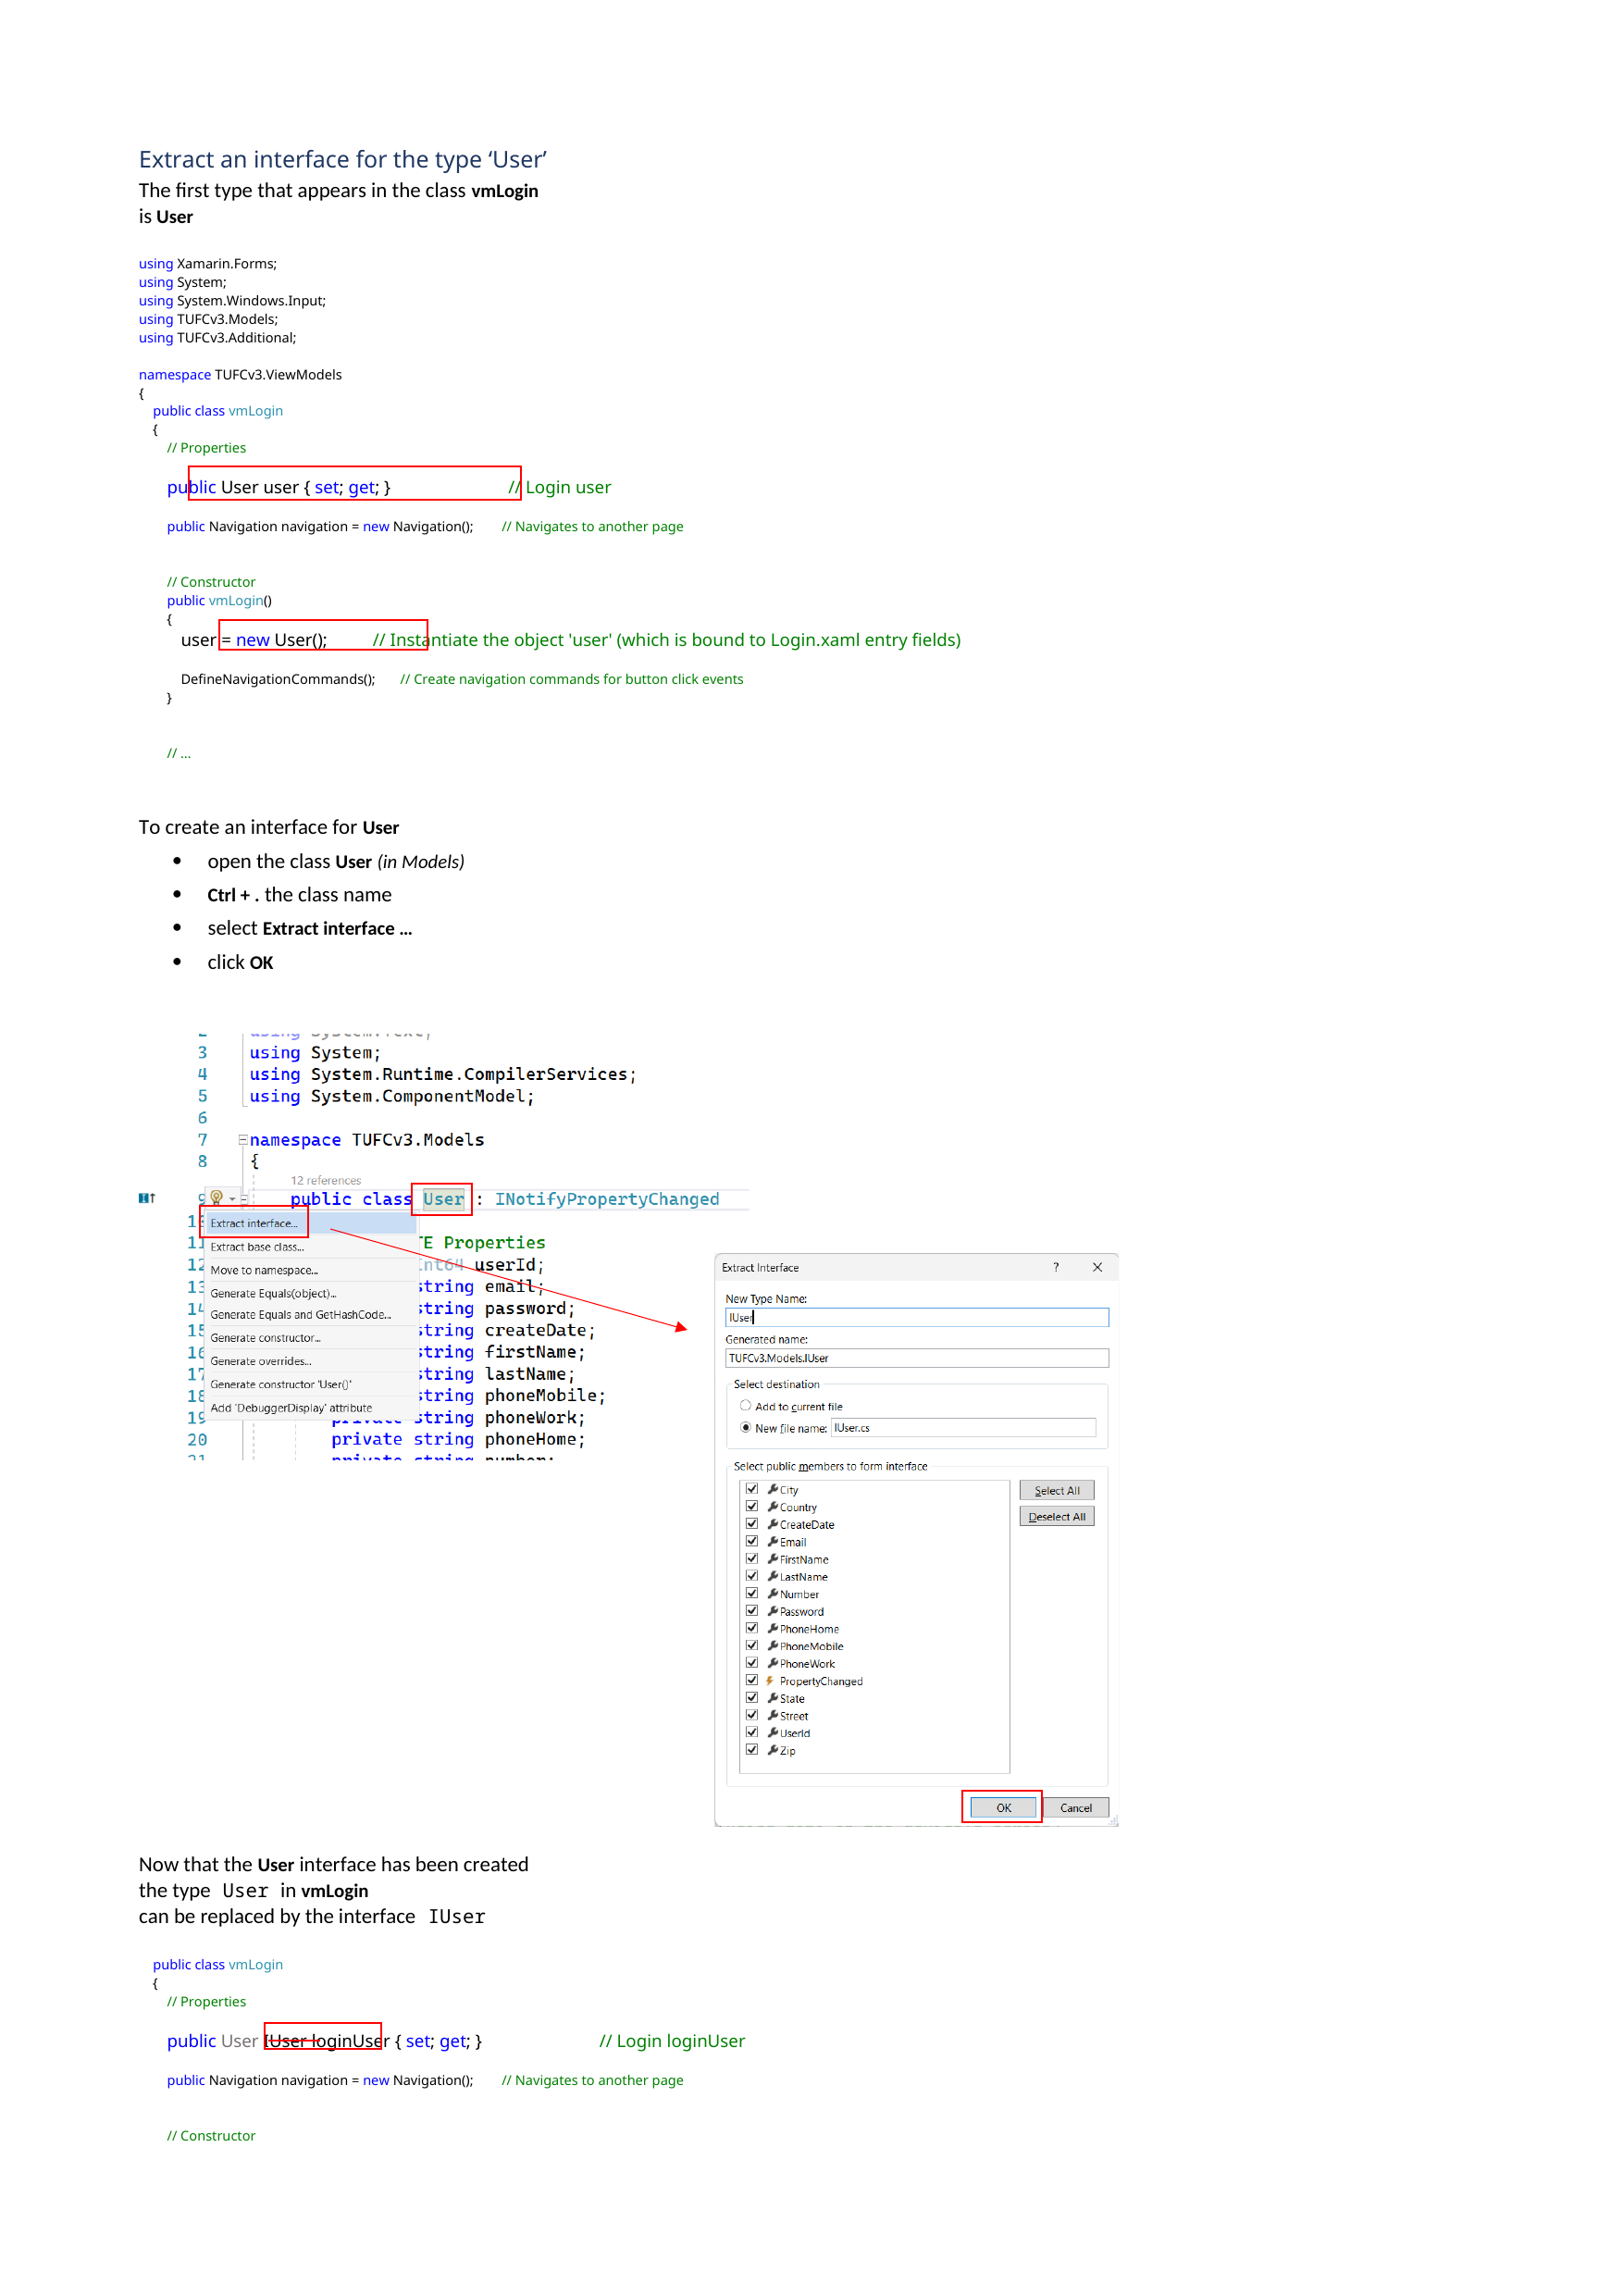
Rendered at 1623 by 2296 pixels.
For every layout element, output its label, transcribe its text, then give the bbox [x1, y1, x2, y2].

text public User user { set; get; } // Login user [522, 476, 1484, 499]
text // Constructor [139, 2126, 1484, 2144]
text public Navigation navigation = new Navigation(); // Navigates to another page [139, 2071, 1484, 2090]
text the type User in vmLogin [139, 1877, 1484, 1903]
text using Xamarin.Forms; [139, 254, 1484, 273]
text public User IUser loginUser { set; get; } // Login loginUser [139, 2029, 1484, 2053]
text { [139, 1974, 1484, 1992]
text { [139, 610, 1484, 627]
text DefineNavigationCommands(); // Create navigation commands for button click events [139, 670, 1484, 689]
text // Properties [139, 439, 1484, 457]
text } [139, 689, 1484, 707]
list open the class User (in Models) [173, 848, 1484, 874]
text using TUFCv3.Additional; [139, 328, 1484, 346]
text To create an interface for User [139, 813, 1484, 839]
text The first type that appears in the class vmLogin [139, 177, 1484, 203]
list click OK [173, 949, 1484, 974]
text public User user { set; get; } // Login user [190, 476, 520, 499]
text { [139, 383, 1484, 402]
list Ctrl + . the class name [173, 881, 1484, 907]
picture [139, 1034, 1120, 1827]
text // … [139, 743, 1484, 762]
text public class vmLogin [139, 402, 1484, 420]
text is User [139, 203, 1484, 229]
text namespace TUFCv3.ViewModels [139, 365, 1484, 383]
text public Navigation navigation = new Navigation(); // Navigates to another page [139, 517, 1484, 536]
text public vmLogin() [139, 591, 1484, 610]
text using System; [139, 273, 1484, 292]
text // Properties [139, 1992, 1484, 2010]
list select Extract interface … [173, 914, 1484, 941]
text using TUFCv3.Models; [139, 310, 1484, 328]
text user = new User(); // Instantiate the object 'user' (which is bound to Login.xaml entry fields) [139, 627, 1484, 652]
text can be replaced by the interface IUser [139, 1903, 1484, 1930]
text { [139, 420, 1484, 439]
text // Constructor [139, 573, 1484, 591]
text Now that the User interface has been created [139, 1851, 1484, 1877]
text using System.Windows.Input; [139, 292, 1484, 310]
text public class vmLogin [139, 1955, 1484, 1974]
subtitle Extract an interface for the type ‘User’ [139, 143, 1484, 174]
